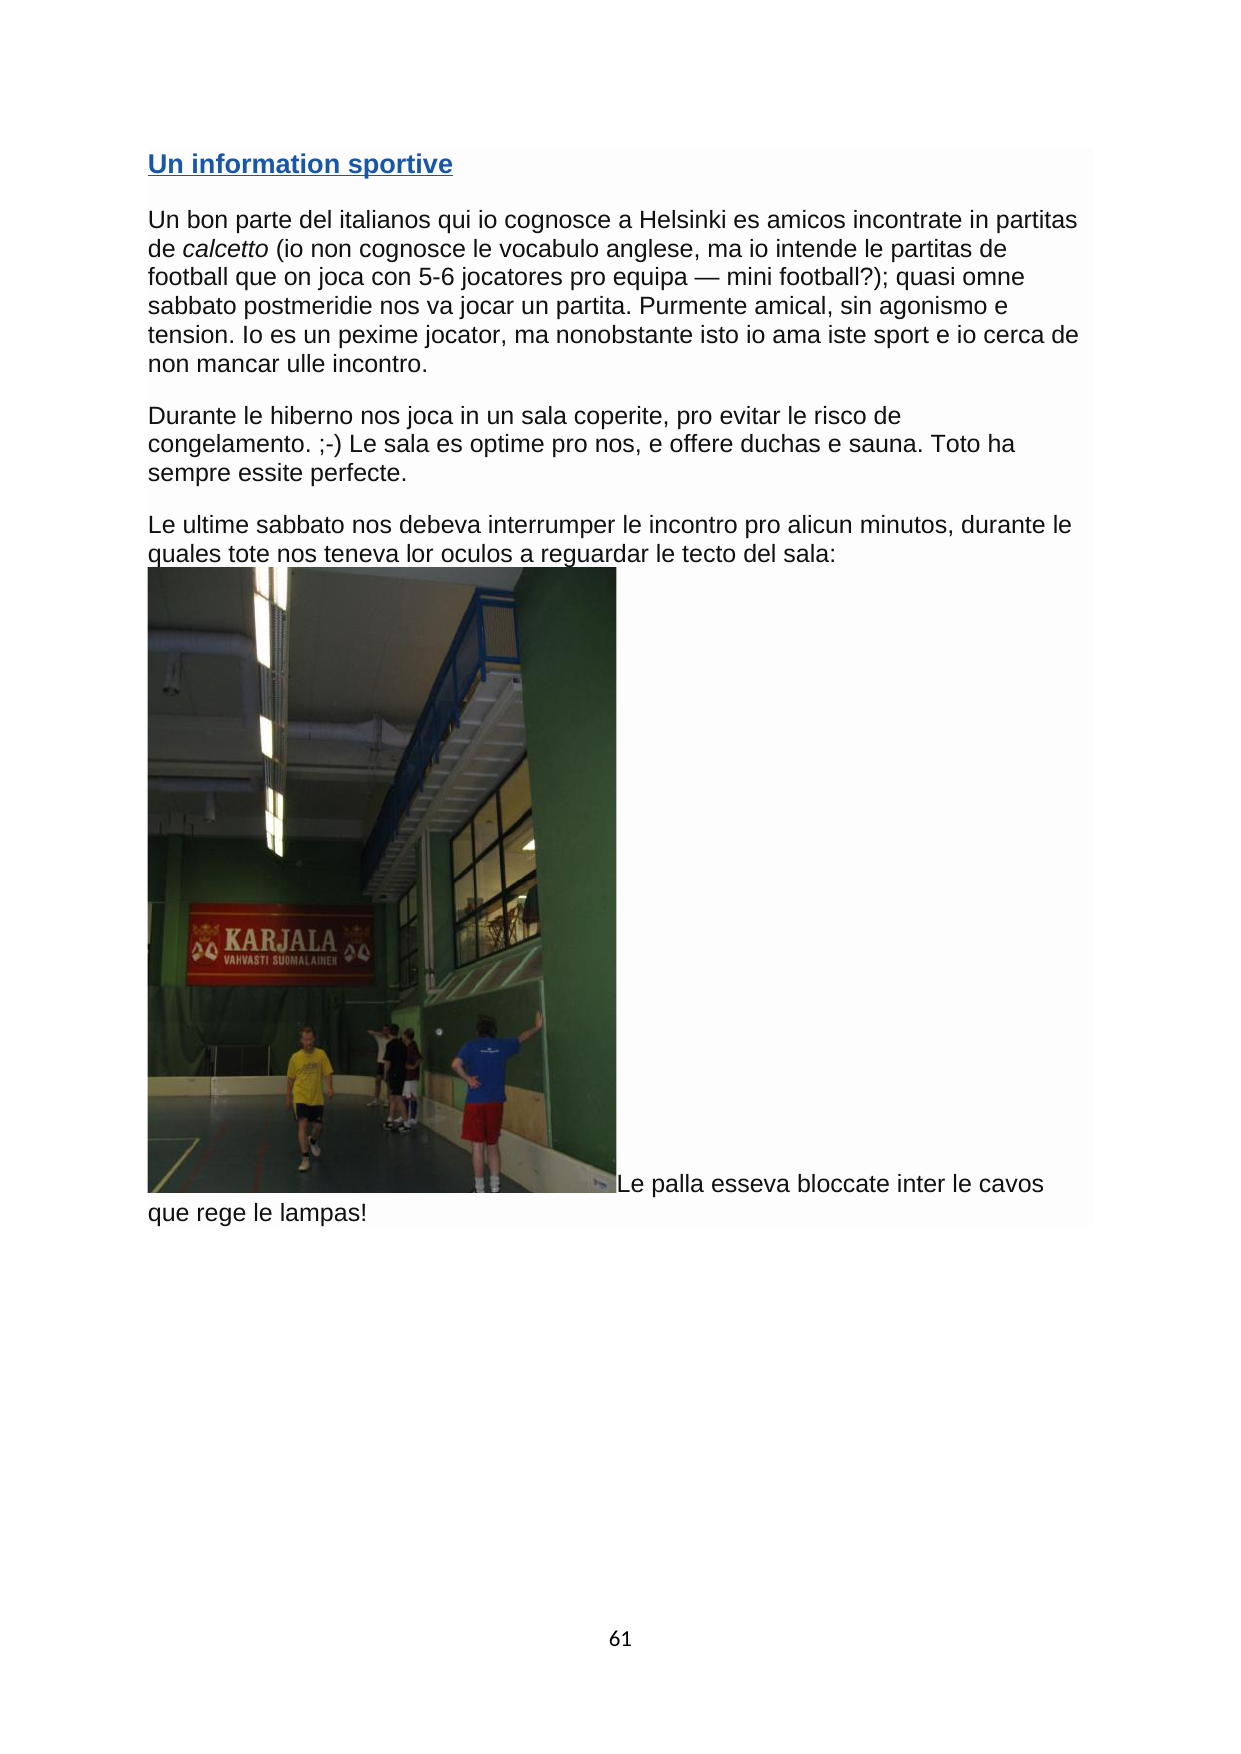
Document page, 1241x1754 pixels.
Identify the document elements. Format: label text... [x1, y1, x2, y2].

picture [147, 567, 617, 1193]
subtitle Un information sportive [148, 148, 1093, 179]
text Un bon parte del italianos qui io cognosce a Helsinki es amicos incontrate in partitas de calcetto (io non cognosce le vocabulo anglese, ma io intende le partitas de football que on joca con 5-6 jocatores pro equipa — mini football?); quasi omne sabbato postmeridie nos va jocar un partita. Purmente amical, sin agonismo e tension. Io es un pexime jocator, ma nonobstante isto io ama iste sport e io cerca de non mancar ulle incontro. [148, 205, 1093, 377]
text Durante le hiberno nos joca in un sala coperite, pro evitar le risco de congelamento. ;-) Le sala es optime pro nos, e offere duchas e sauna. Toto ha sempre essite perfecte. [148, 401, 1093, 487]
